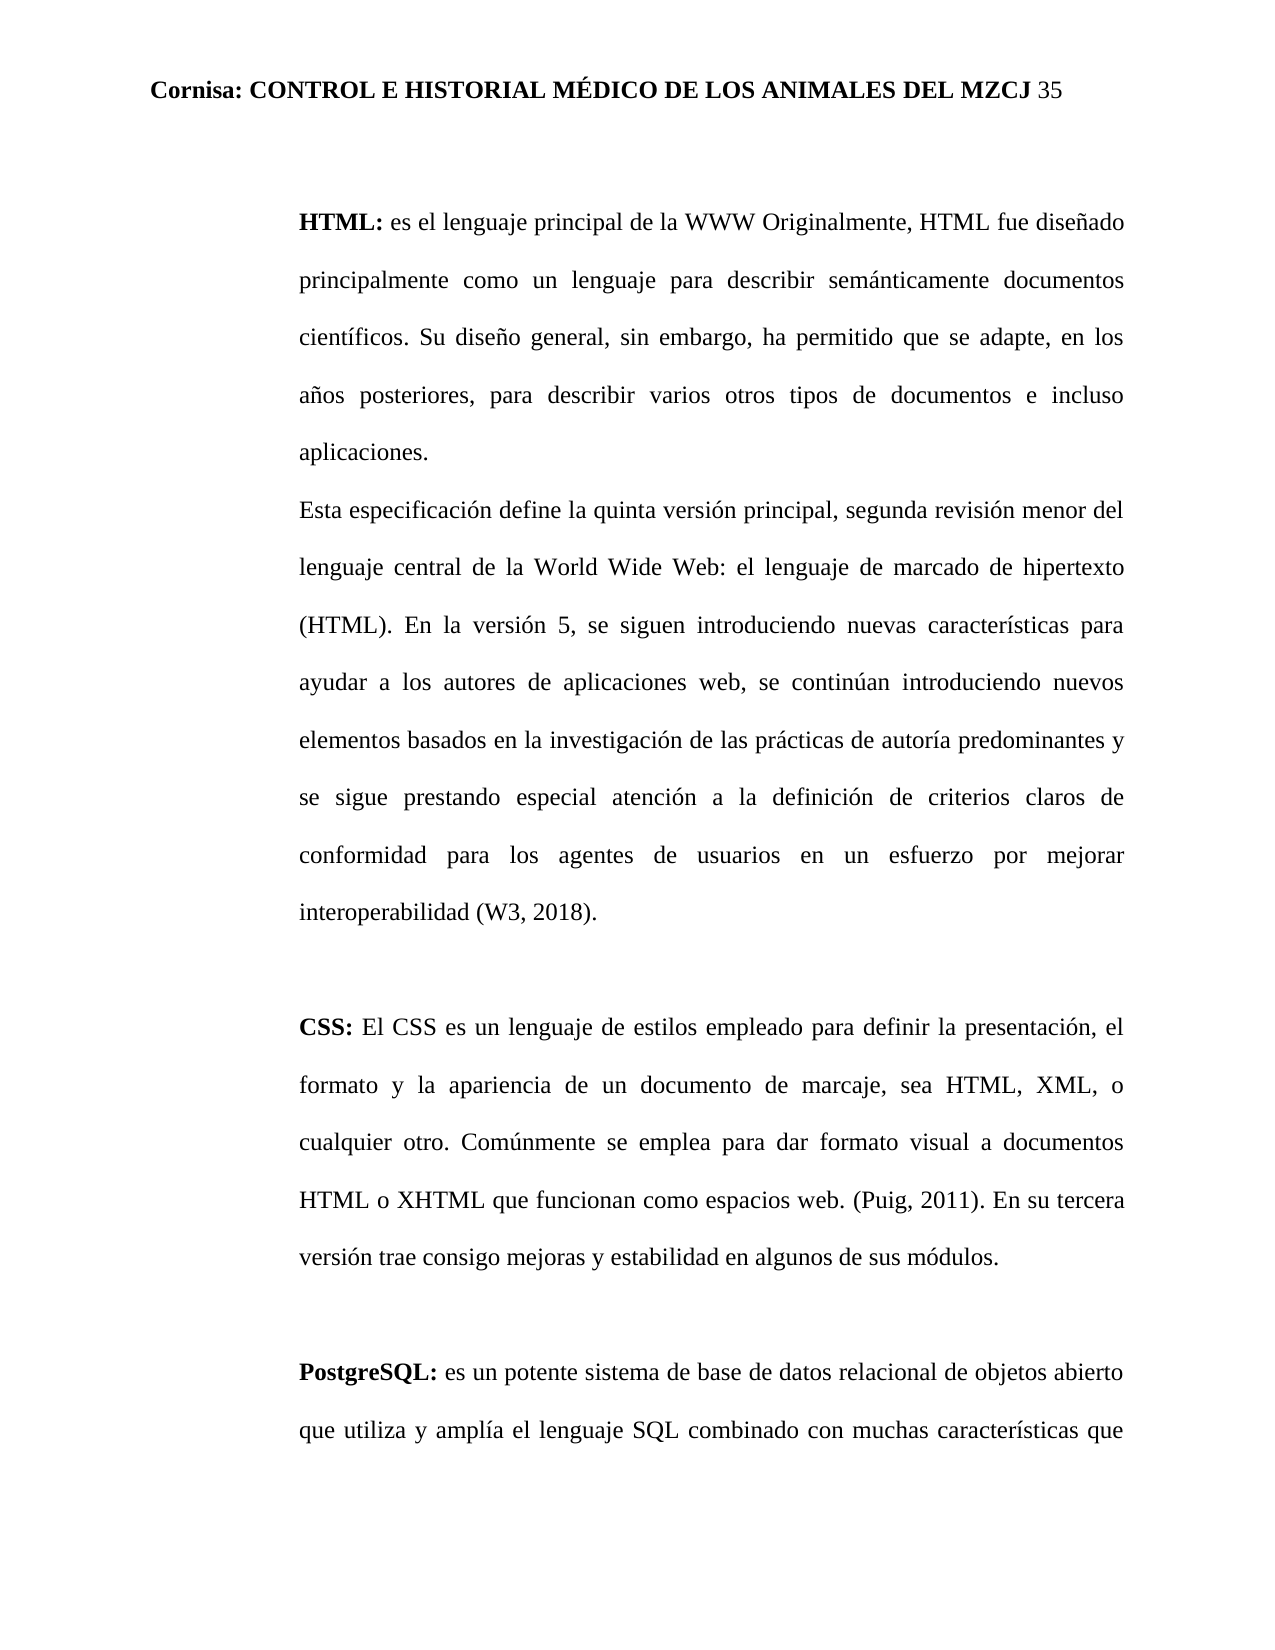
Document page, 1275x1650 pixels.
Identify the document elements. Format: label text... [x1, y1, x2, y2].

list CSS: El CSS es un lenguaje de estilos empleado para definir la presentación, el formato y la apariencia de un documento de marcaje, sea HTML, XML, o cualquier otro. Comúnmente se emplea para dar formato visual a documentos HTML o XHTML que funcionan como espacios web.. En su tercera versión trae consigo mejoras y estabilidad en algunos de sus módulos. [299, 1012, 1125, 1271]
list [299, 1357, 1125, 1444]
list HTML: es el lenguaje principal de la WWW Originalmente, HTML fue diseñado principalmente como un lenguaje para describir semánticamente documentos científicos. Su diseño general, sin embargo, ha permitido que se adapte, en los años posteriores, para describir varios otros tipos de documentos e incluso aplicaciones. [299, 207, 1125, 466]
list Esta especificación define la quinta versión principal, segunda revisión menor del lenguaje central de la World Wide Web: el lenguaje de marcado de hipertexto (HTML). En la versión 5, se siguen introduciendo nuevas características para ayudar a los autores de aplicaciones web, se continúan introduciendo nuevos elementos basados ​​en la investigación de las prácticas de autoría predominantes y se sigue prestando especial atención a la definición de criterios claros de conformidad para los agentes de usuarios en un esfuerzo por mejorar interoperabilidad . [299, 495, 1125, 926]
